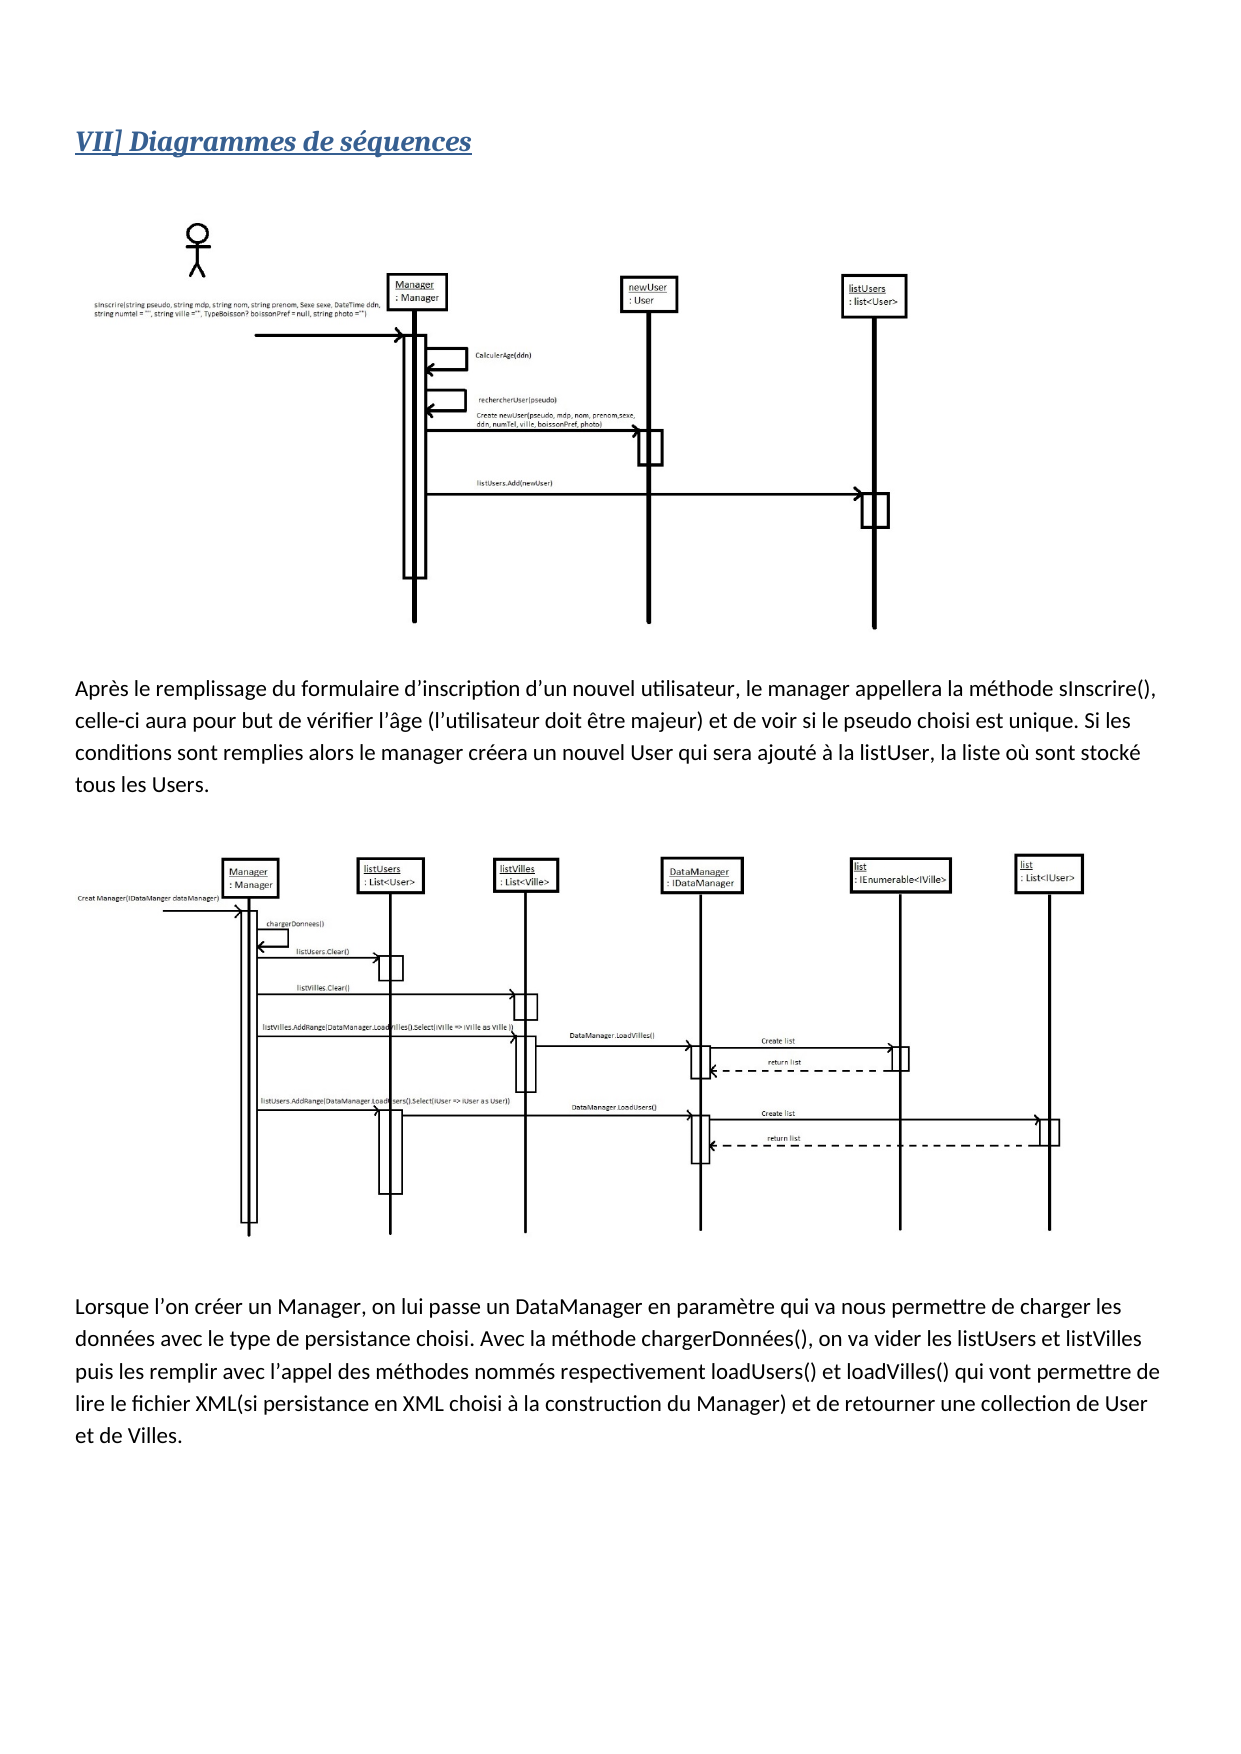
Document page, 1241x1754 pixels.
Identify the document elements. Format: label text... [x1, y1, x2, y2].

picture [75, 204, 1166, 670]
text Lorsque l’on créer un Manager, on lui passe un DataManager en paramètre qui va nous permettre de charger les données avec le type de persistance choisi. Avec la méthode chargerDonnées(), on va vider les listUsers et listVilles puis les remplir avec l’appel des méthodes nommés respectivement loadUsers() et loadVilles() qui vont permettre de lire le fichier XML(si persistance en XML choisi à la construction du Manager) et de retourner une collection de User et de Villes. [75, 1292, 1165, 1449]
picture [75, 823, 1166, 1289]
subtitle VII] Diagrammes de séquences [75, 125, 1165, 158]
text Après le remplissage du formulaire d’inscription d’un nouvel utilisateur, le manager appellera la méthode sInscrire(), celle-ci aura pour but de vérifier l’âge (l’utilisateur doit être majeur) et de voir si le pseudo choisi est unique. Si les conditions sont remplies alors le manager créera un nouvel User qui sera ajouté à la listUser, la liste où sont stocké tous les Users. [75, 674, 1165, 798]
